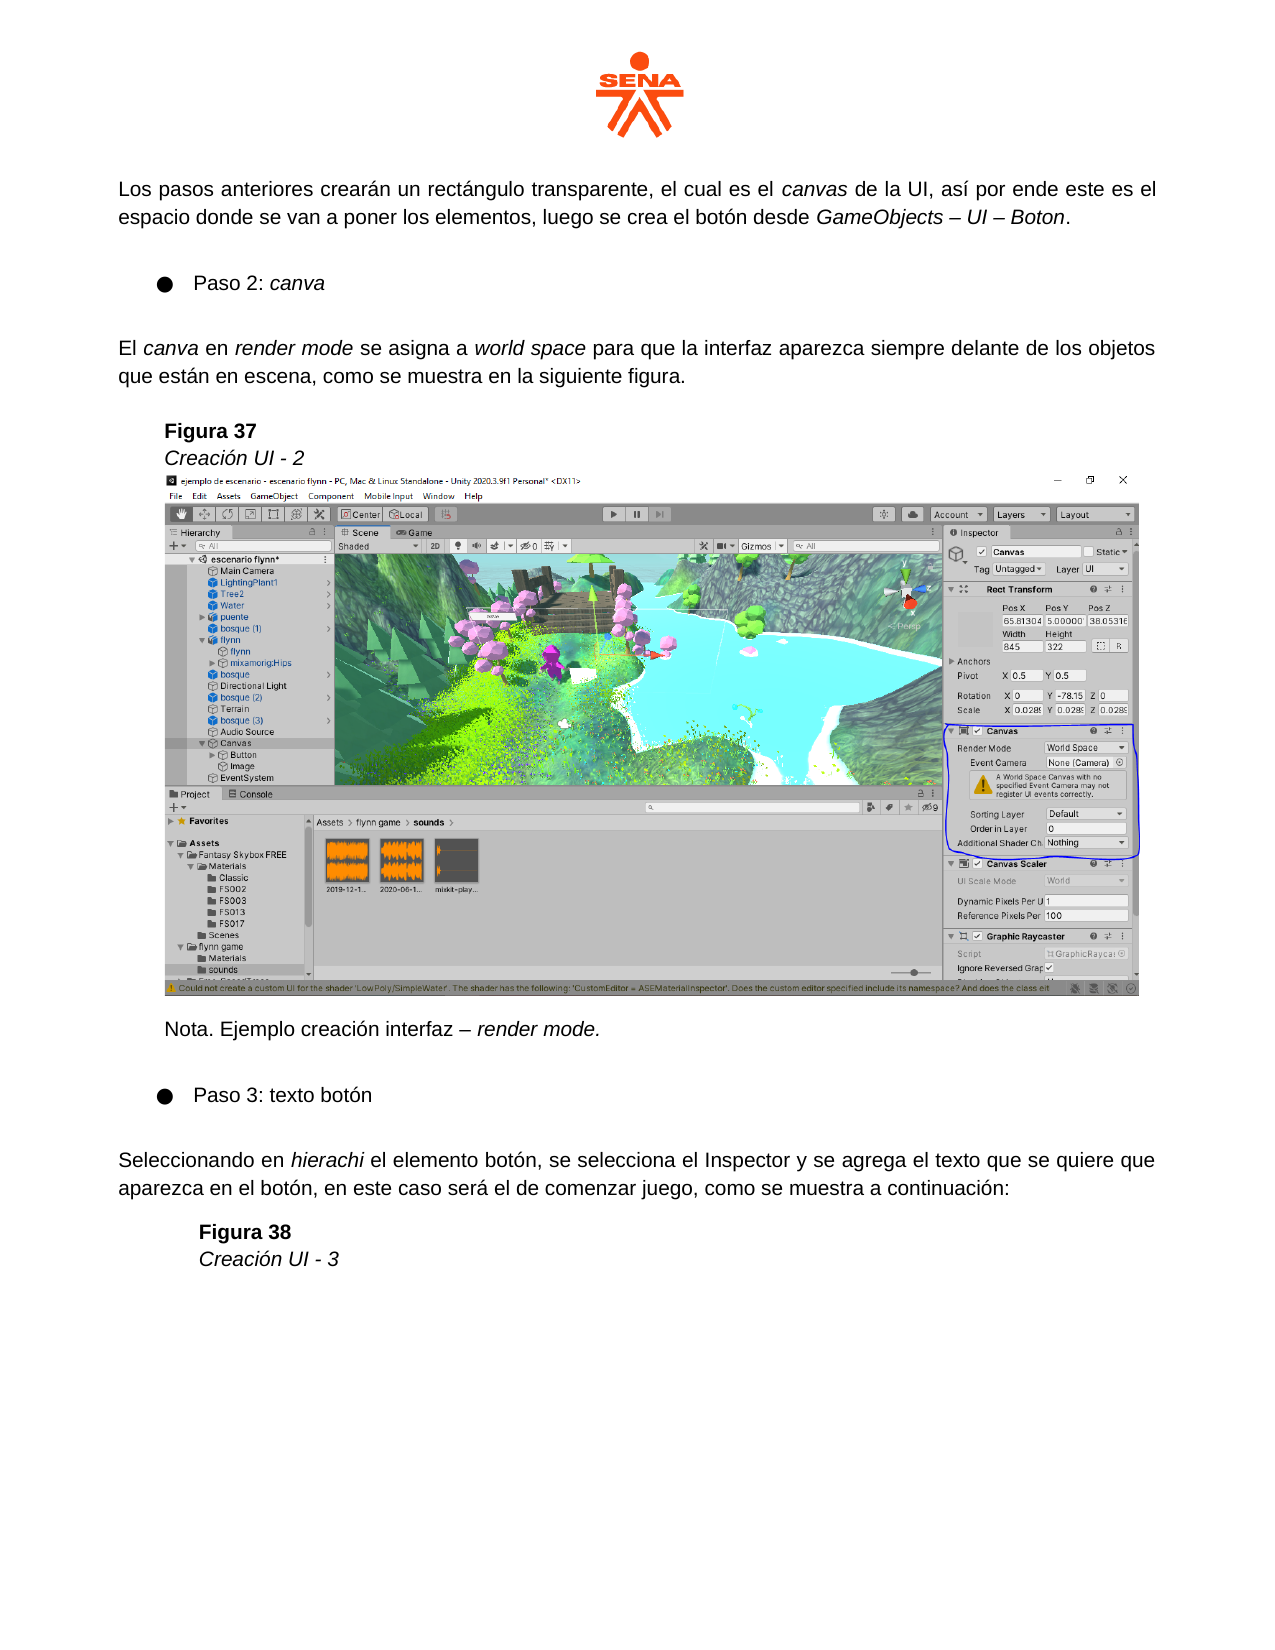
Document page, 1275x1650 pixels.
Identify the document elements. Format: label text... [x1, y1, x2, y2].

list Paso 3: texto botón [156, 1072, 1157, 1114]
text Creación UI - 3 [118, 1247, 1157, 1271]
list Paso 2: canva [156, 260, 1157, 302]
text Nota. Ejemplo creación interfaz – render mode. [118, 1017, 1157, 1041]
text Los pasos anteriores crearán un rectángulo transparente, el cual es el canvas de la UI, así por ende este es el espacio donde se van a poner los elementos, luego se crea el botón desde GameObjects – UI – Boton. [118, 177, 1157, 229]
text Figura 37 [118, 419, 1157, 443]
text Seleccionando en hierachi el elemento botón, se selecciona el Inspector y se agrega el texto que se quiere que aparezca en el botón, en este caso será el de comenzar juego, como se muestra a continuación: [118, 1148, 1157, 1199]
text Creación UI - 2 [118, 446, 1157, 470]
picture [585, 48, 690, 142]
text Figura 38 [118, 1220, 1157, 1244]
picture [164, 473, 1140, 996]
text El canva en render mode se asigna a world space para que la interfaz aparezca siempre delante de los objetos que están en escena, como se muestra en la siguiente figura. [118, 336, 1157, 388]
